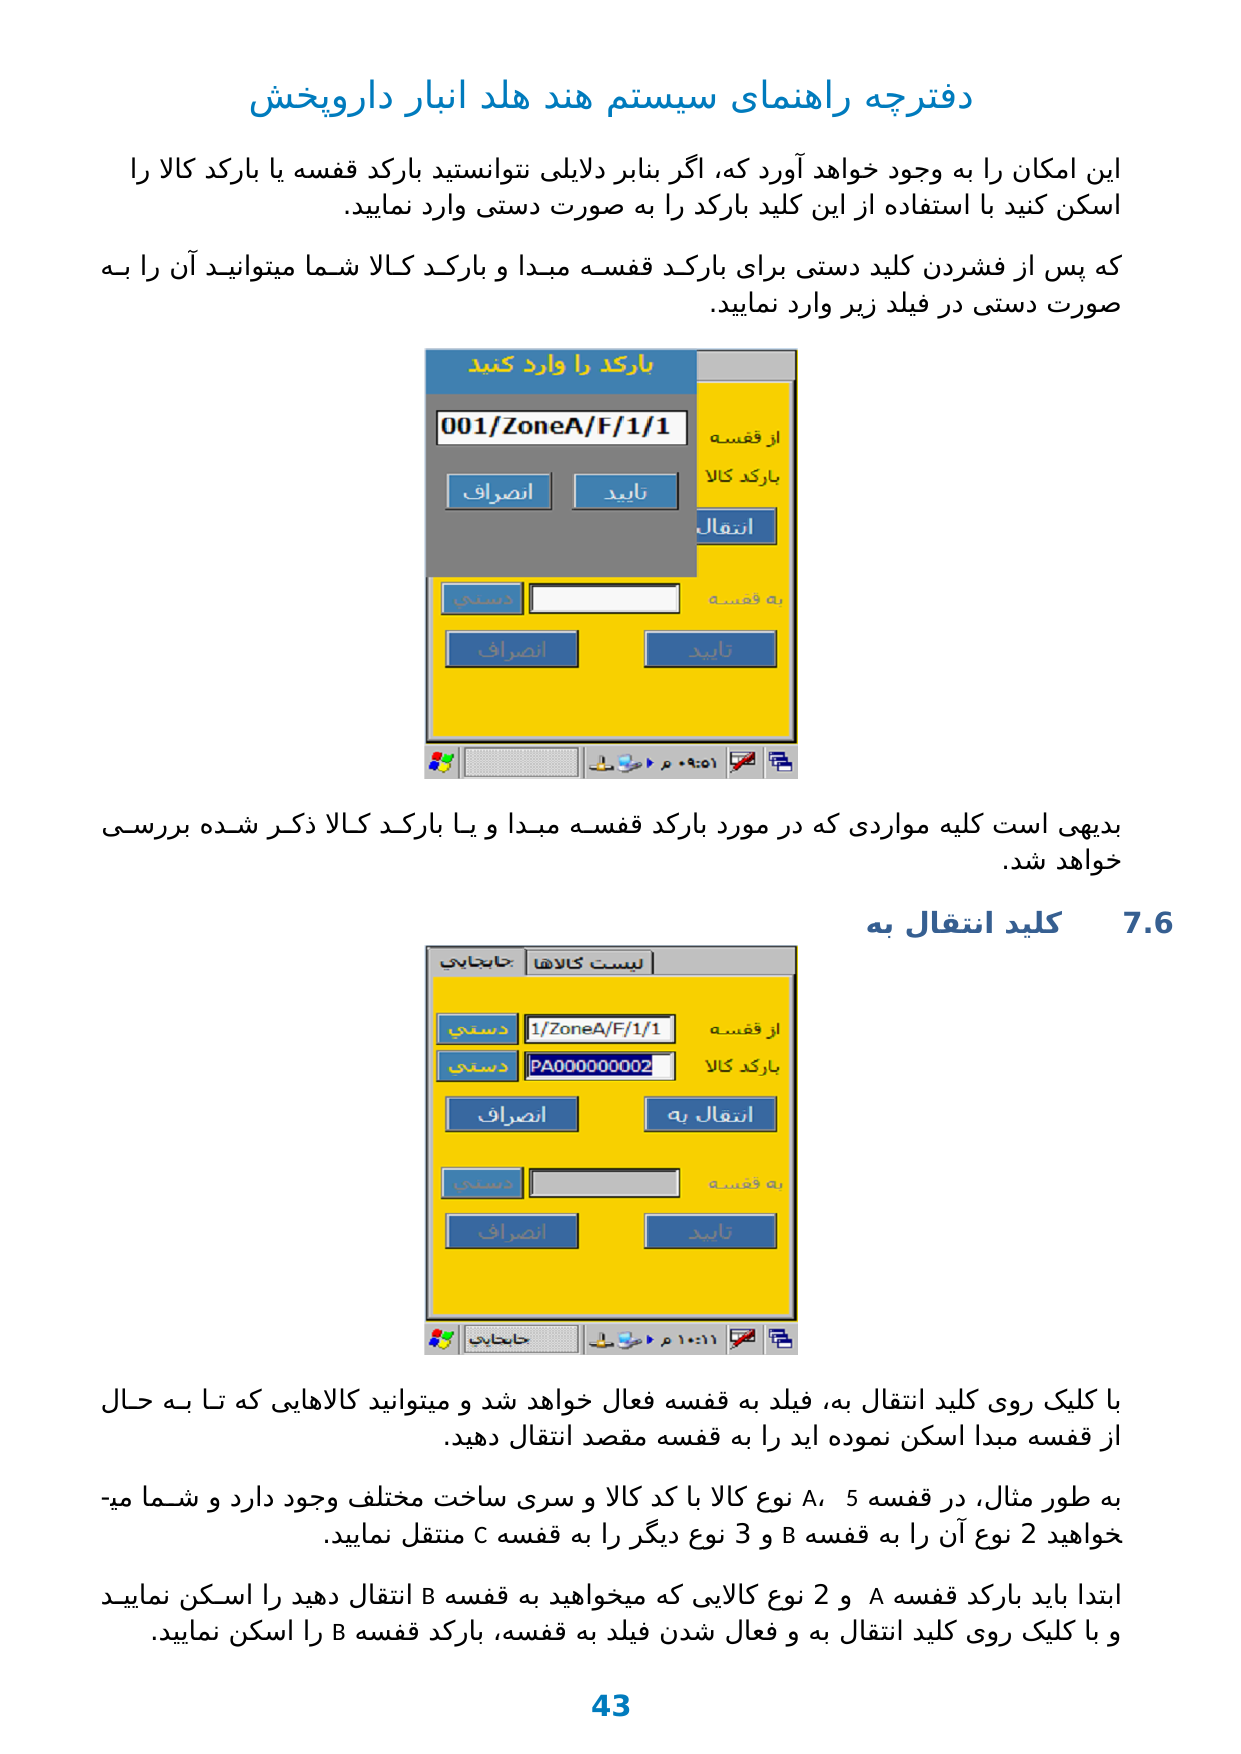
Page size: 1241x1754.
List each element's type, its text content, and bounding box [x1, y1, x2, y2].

subtitle کلید انتقال به [100, 906, 1122, 940]
text بدیهی است کلیه مواردی که در مورد بارکد قفسه مبدا و یا بارکد کالا ذکر شده بررسی خواهد شد. [100, 808, 1122, 876]
text با کلیک روی کلید انتقال به، فیلد به قفسه فعال خواهد شد و میتوانید کالاهایی که تا به حال از قفسه مبدا اسکن نموده اید را به قفسه مقصد انتقال دهید. [100, 1384, 1122, 1452]
text ابتدا باید بارکد قفسه A و 2 نوع کالایی که میخواهید به قفسه B انتقال دهید را اسکن نمایید و با کلیک روی کلید انتقال به و فعال شدن فیلد به قفسه، بارکد قفسه B را اسکن نمایید. [100, 1579, 1122, 1647]
text که پس از فشردن کلید دستی برای بارکد قفسه مبدا و بارکد کالا شما میتوانید آن را به صورت دستی در فیلد زیر وارد نمایید. [100, 251, 1122, 318]
picture [424, 945, 798, 1355]
text این امکان را به وجود خواهد آورد که، اگر بنابر دلایلی نتوانستید بارکد قفسه یا بارکد کالا را اسکن کنید با استفاده از این کلید بارکد را به صورت دستی وارد نمایید. [100, 153, 1122, 221]
text به طور مثال، در قفسه A، 5 نوع کالا با کد کالا و سری ساخت مختلف وجود دارد و شما میخواهید 2 نوع آن را به قفسه B و 3 نوع دیگر را به قفسه C منتقل نمایید. [100, 1482, 1122, 1549]
picture [424, 348, 798, 779]
